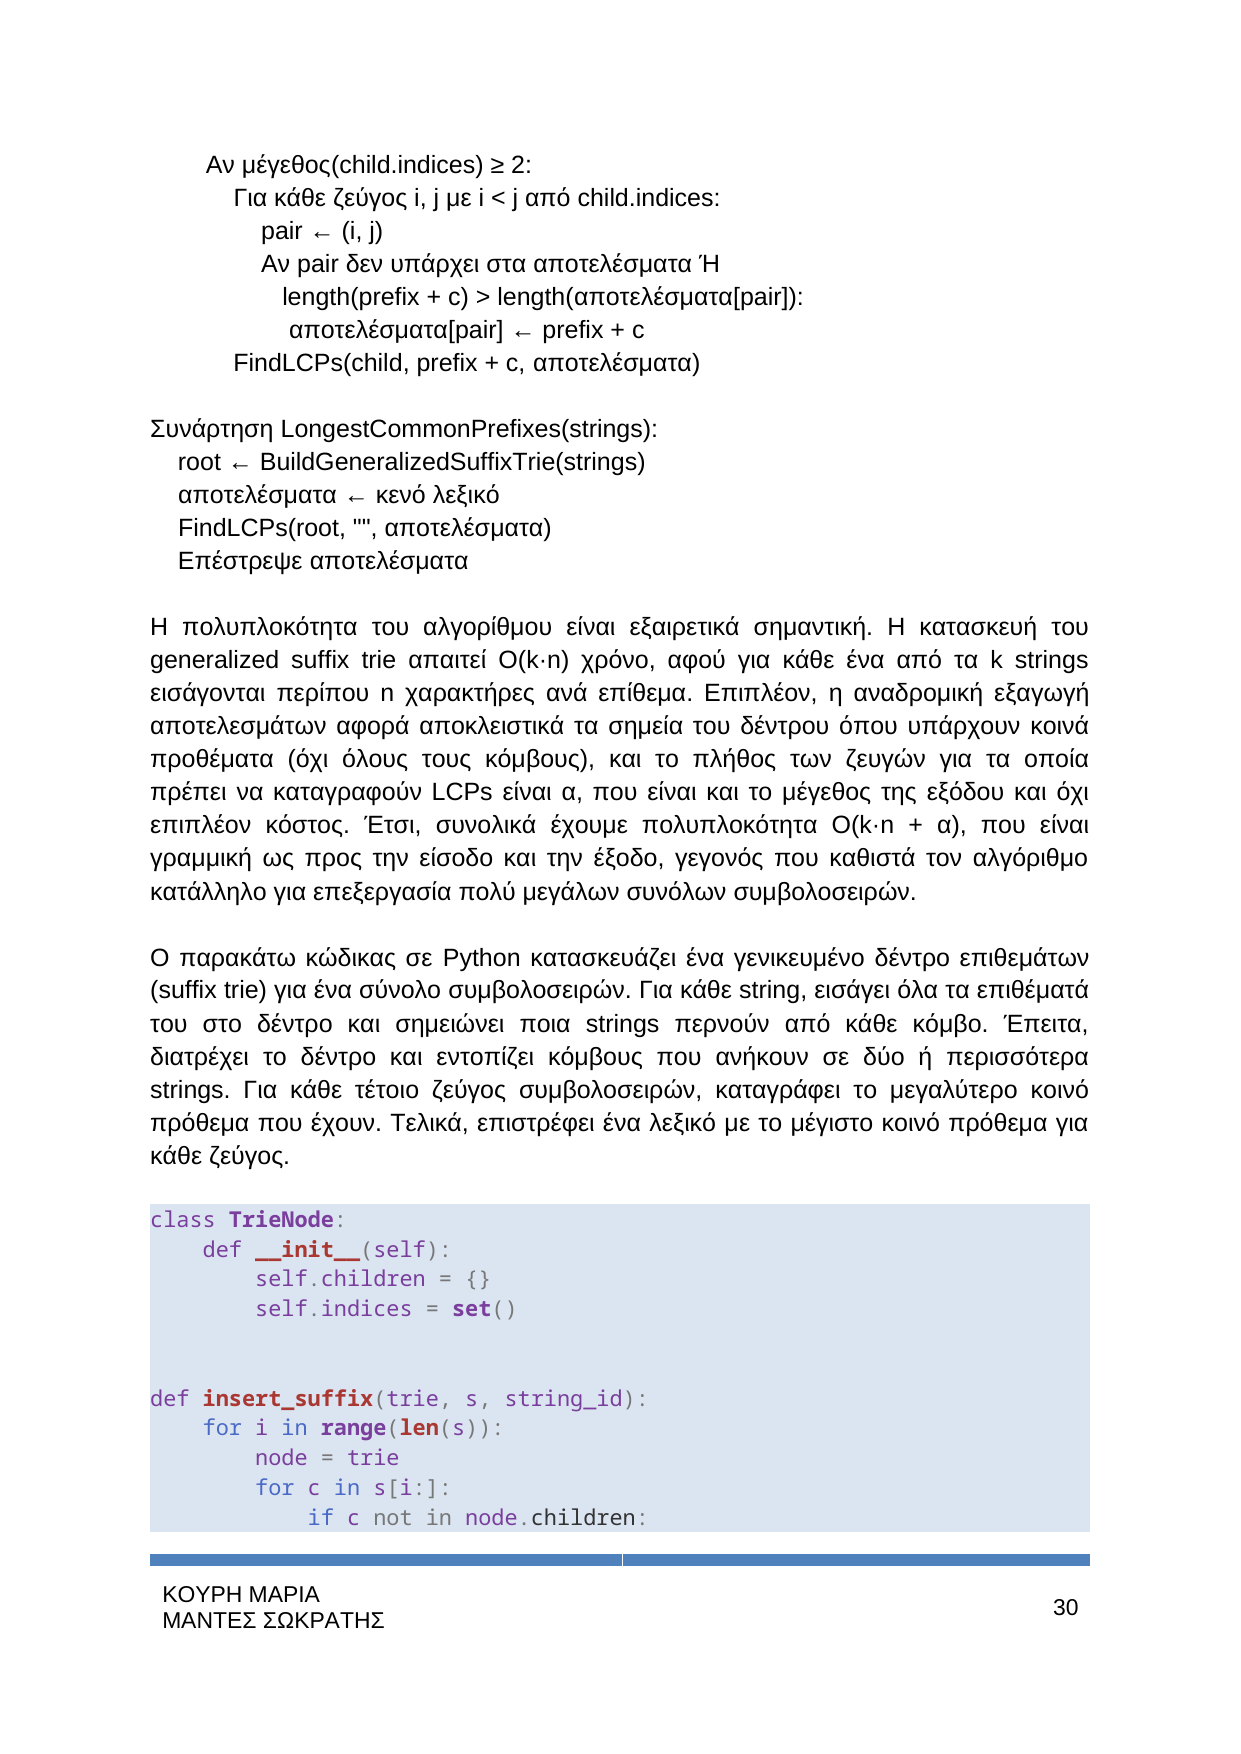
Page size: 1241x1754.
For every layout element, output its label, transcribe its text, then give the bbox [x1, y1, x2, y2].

text self.children = {} [150, 1263, 1090, 1293]
text for c in s[i:]: [150, 1472, 1090, 1502]
text Η πολυπλοκότητα του αλγορίθμου είναι εξαιρετικά σημαντική. Η κατασκευή του generalized suffix trie απαιτεί O(k·n) χρόνο, αφού για κάθε ένα από τα k strings εισάγονται περίπου n χαρακτήρες ανά επίθεμα. Επιπλέον, η αναδρομική εξαγωγή αποτελεσμάτων αφορά αποκλειστικά τα σημεία του δέντρου όπου υπάρχουν κοινά προθέματα (όχι όλους τους κόμβους), και το πλήθος των ζευγών για τα οποία πρέπει να καταγραφούν LCPs είναι α, που είναι και το μέγεθος της εξόδου και όχι επιπλέον κόστος. Έτσι, συνολικά έχουμε πολυπλοκότητα O(k·n + α), που είναι γραμμική ως προς την είσοδο και την έξοδο, γεγονός που καθιστά τον αλγόριθμο κατάλληλο για επεξεργασία πολύ μεγάλων συνόλων συμβολοσειρών. [150, 612, 1090, 905]
text Συνάρτηση LongestCommonPrefixes(strings): [150, 414, 1090, 443]
text Ο παρακάτω κώδικας σε Python κατασκευάζει ένα γενικευμένο δέντρο επιθεμάτων (suffix trie) για ένα σύνολο συμβολοσειρών. Για κάθε string, εισάγει όλα τα επιθέματά του στο δέντρο και σημειώνει ποια strings περνούν από κάθε κόμβο. Έπειτα, διατρέχει το δέντρο και εντοπίζει κόμβους που ανήκουν σε δύο ή περισσότερα strings. Για κάθε τέτοιο ζεύγος συμβολοσειρών, καταγράφει το μεγαλύτερο κοινό πρόθεμα που έχουν. Τελικά, επιστρέφει ένα λεξικό με το μέγιστο κοινό πρόθεμα για κάθε ζεύγος. [150, 942, 1090, 1169]
text FindLCPs(root, "", αποτελέσματα) [150, 513, 1090, 542]
text FindLCPs(child, prefix + c, αποτελέσματα) [150, 348, 1090, 377]
text Αν pair δεν υπάρχει στα αποτελέσματα Ή [150, 249, 1090, 278]
text root ← BuildGeneralizedSuffixTrie(strings) [150, 447, 1090, 476]
text Επέστρεψε αποτελέσματα [150, 546, 1090, 575]
text for i in range(len(s)): [150, 1412, 1090, 1442]
text node = trie [150, 1442, 1090, 1472]
text length(prefix + c) > length(αποτελέσματα[pair]): [150, 282, 1090, 311]
text pair ← (i, j) [150, 216, 1090, 245]
text Αν μέγεθος(child.indices) ≥ 2: [150, 150, 1090, 179]
text def __init__(self): [150, 1234, 1090, 1263]
text class TrieNode: [150, 1204, 1090, 1234]
text self.indices = set() [150, 1293, 1090, 1323]
text αποτελέσματα ← κενό λεξικό [150, 480, 1090, 509]
text Για κάθε ζεύγος i, j με i < j από child.indices: [150, 183, 1090, 212]
text αποτελέσματα[pair] ← prefix + c [150, 315, 1090, 344]
text if c not in node.children: [150, 1502, 1090, 1532]
text def insert_suffix(trie, s, string_id): [150, 1383, 1090, 1412]
